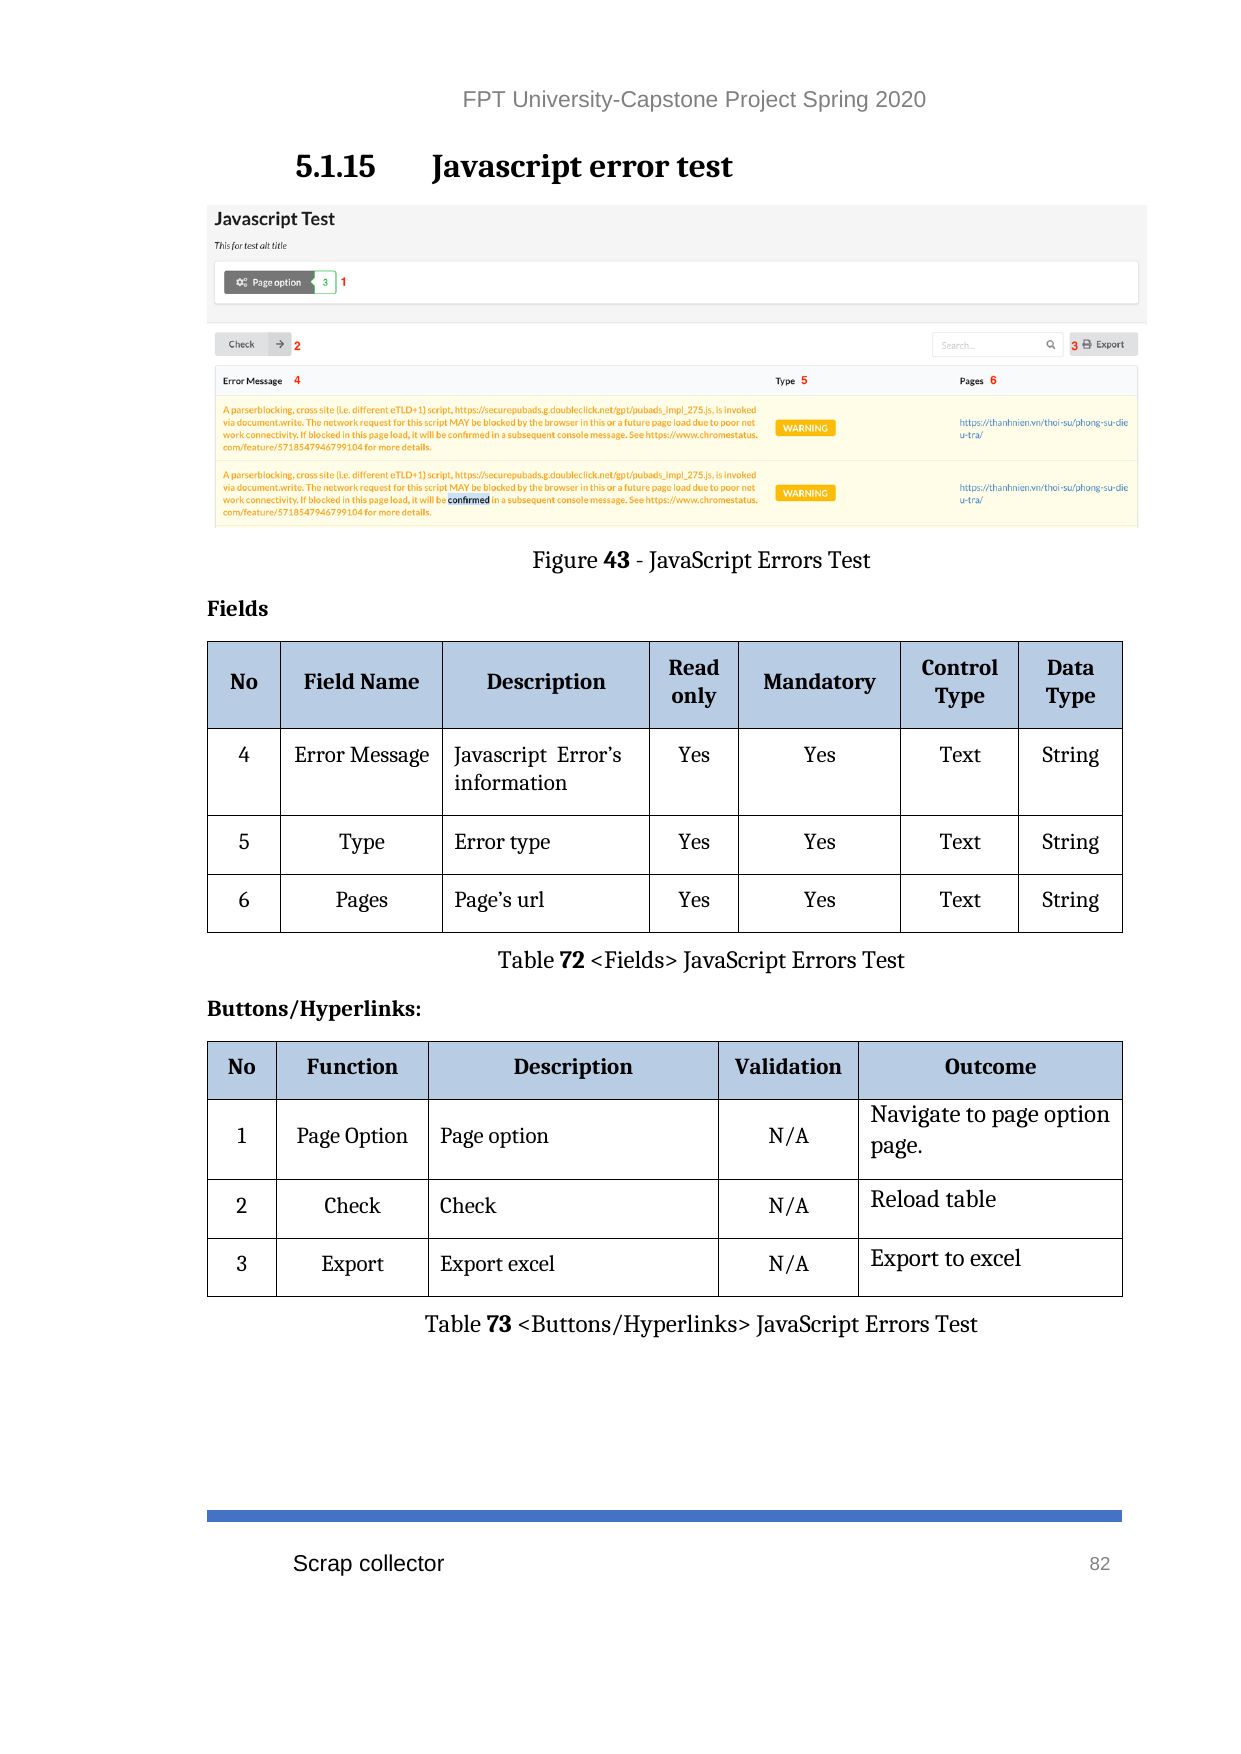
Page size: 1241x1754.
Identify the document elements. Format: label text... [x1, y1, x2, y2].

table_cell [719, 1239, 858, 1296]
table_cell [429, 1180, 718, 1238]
picture [206, 205, 1147, 528]
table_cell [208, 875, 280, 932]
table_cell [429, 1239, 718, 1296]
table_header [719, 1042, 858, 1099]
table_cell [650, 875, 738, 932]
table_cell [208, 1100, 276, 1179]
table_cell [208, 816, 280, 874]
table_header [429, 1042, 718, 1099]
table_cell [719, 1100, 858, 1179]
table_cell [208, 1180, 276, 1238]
subtitle Javascript error test [295, 148, 1122, 186]
text Fields [207, 596, 1122, 622]
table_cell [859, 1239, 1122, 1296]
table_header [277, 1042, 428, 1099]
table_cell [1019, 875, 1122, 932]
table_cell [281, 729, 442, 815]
text Buttons/Hyperlinks: [207, 995, 1122, 1022]
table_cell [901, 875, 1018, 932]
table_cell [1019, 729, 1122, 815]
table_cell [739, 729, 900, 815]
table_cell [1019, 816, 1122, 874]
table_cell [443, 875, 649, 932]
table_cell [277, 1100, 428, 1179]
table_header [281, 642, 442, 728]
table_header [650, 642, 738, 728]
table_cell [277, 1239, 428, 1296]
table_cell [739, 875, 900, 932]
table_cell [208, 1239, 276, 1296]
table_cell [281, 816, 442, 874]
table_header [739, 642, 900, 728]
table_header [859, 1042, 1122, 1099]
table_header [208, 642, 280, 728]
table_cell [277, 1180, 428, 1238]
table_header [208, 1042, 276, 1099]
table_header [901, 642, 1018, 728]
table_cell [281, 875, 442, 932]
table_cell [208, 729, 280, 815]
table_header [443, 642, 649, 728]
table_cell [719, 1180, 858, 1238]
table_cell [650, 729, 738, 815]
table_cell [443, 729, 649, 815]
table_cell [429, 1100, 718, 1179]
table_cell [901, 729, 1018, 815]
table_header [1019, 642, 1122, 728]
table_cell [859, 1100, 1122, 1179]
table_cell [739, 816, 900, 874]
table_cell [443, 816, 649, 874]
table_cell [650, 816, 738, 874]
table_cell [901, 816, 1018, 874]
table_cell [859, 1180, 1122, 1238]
